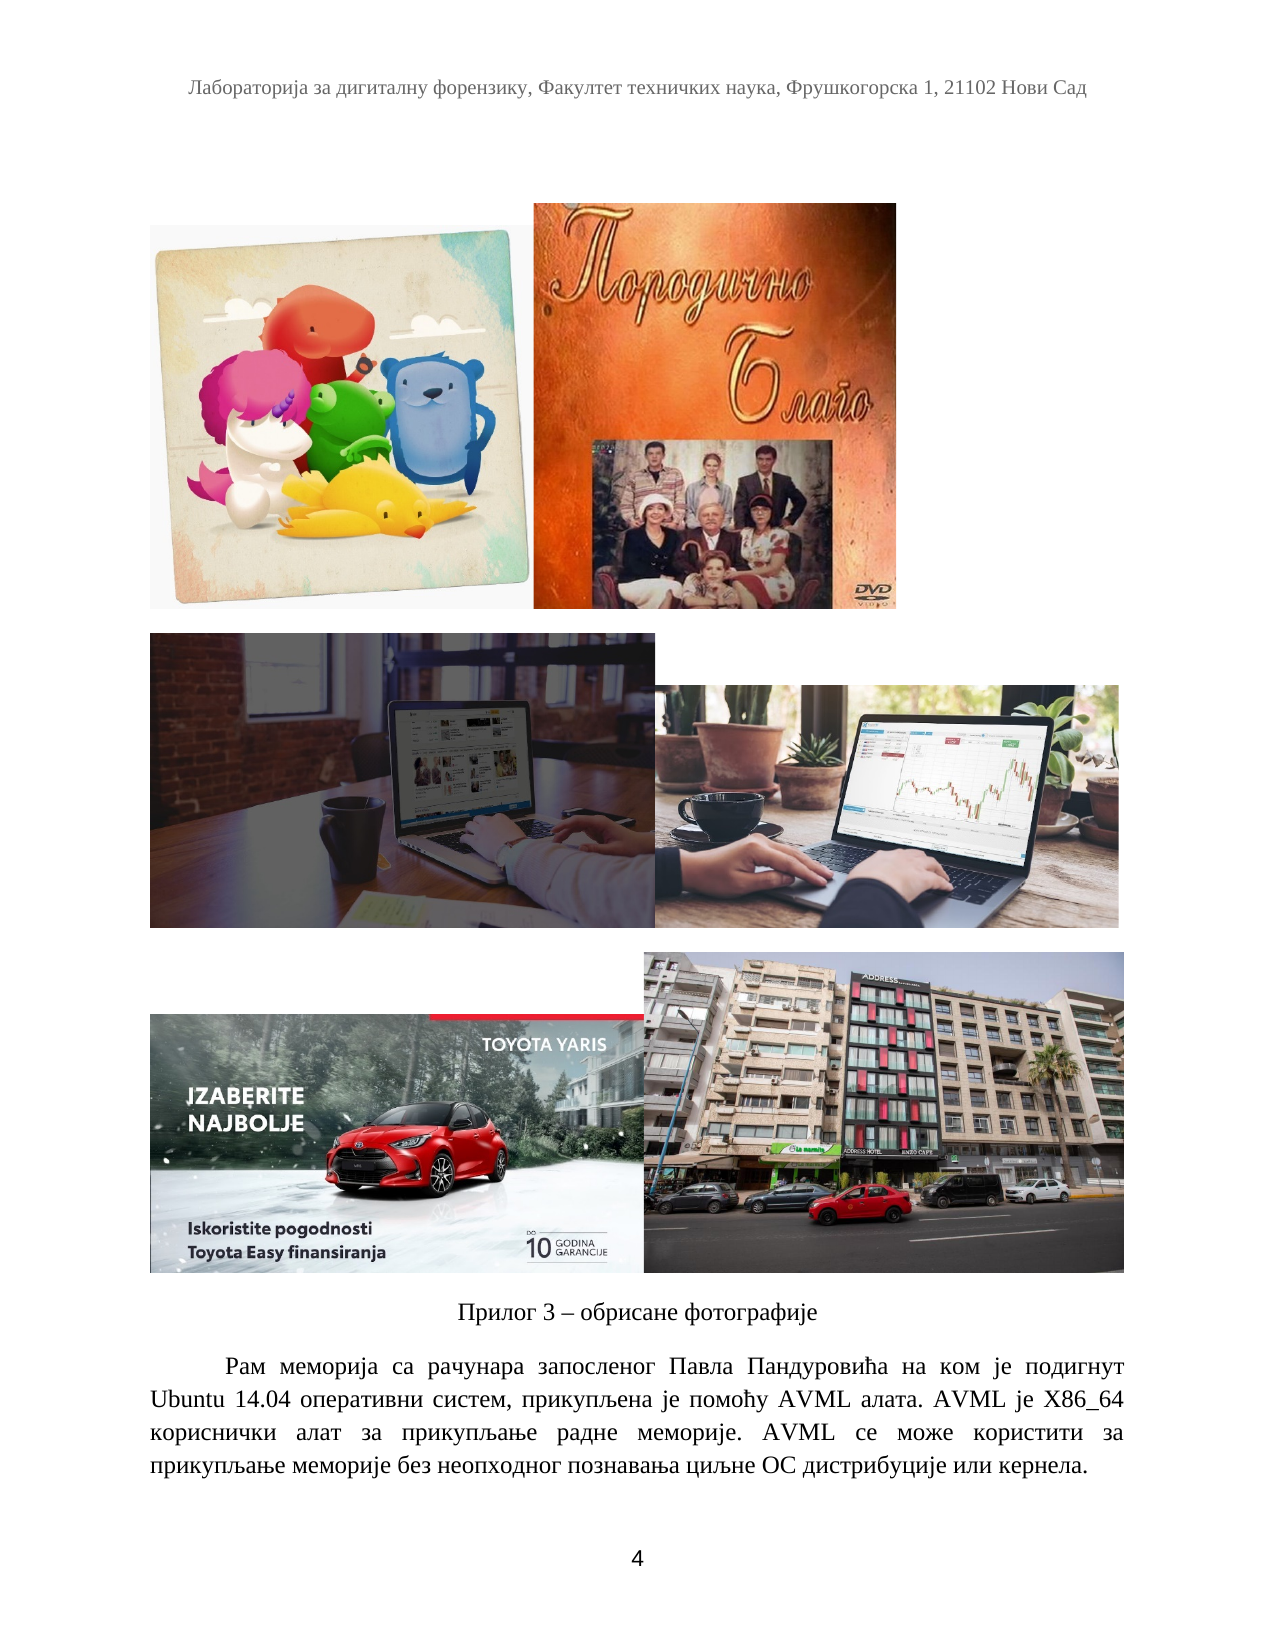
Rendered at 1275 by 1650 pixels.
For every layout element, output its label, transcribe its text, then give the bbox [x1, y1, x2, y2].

picture [150, 952, 1124, 1273]
text Рам меморија са рачунара запосленог Павла Пандуровића на ком је подигнут Ubuntu 14.04 оперативни систем, прикупљена је помоћу AVML алата. AVML је X86_64 кориснички алат за прикупљање радне меморије. AVML се може користити за прикупљање меморије без неопходног познавања циљне ОС дистрибуције или кернела. [150, 1351, 1125, 1479]
picture [150, 633, 1119, 928]
text Прилог 3 – обрисане фотографије [150, 1297, 1125, 1326]
picture [150, 203, 897, 609]
